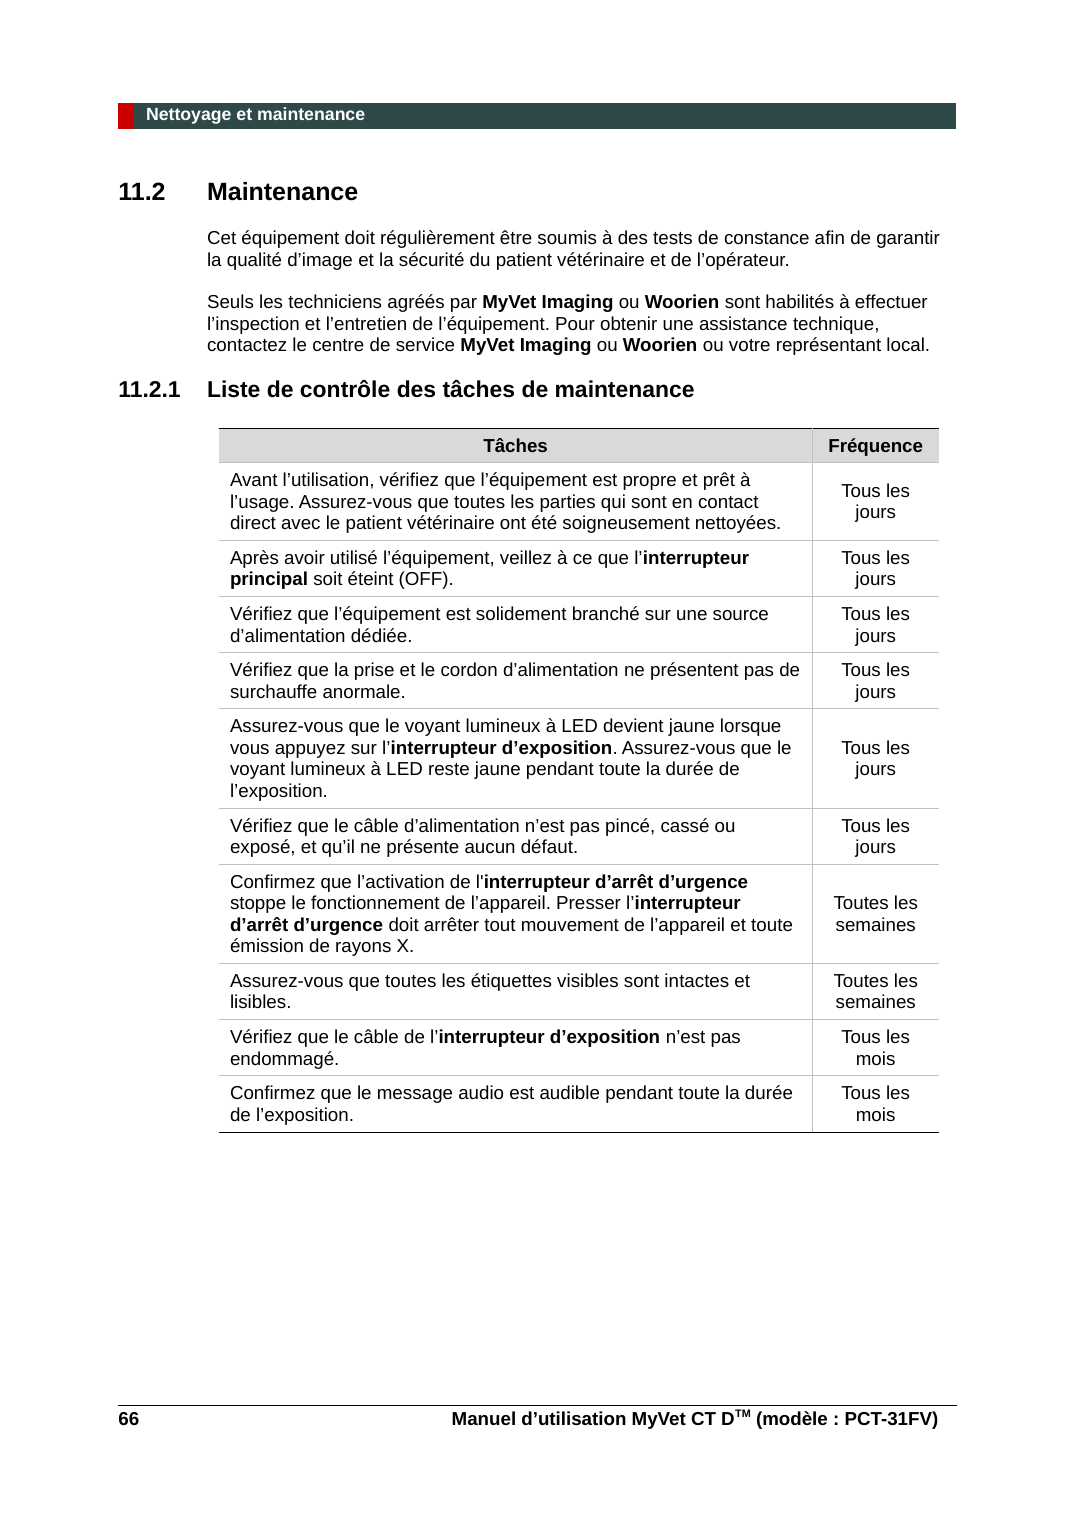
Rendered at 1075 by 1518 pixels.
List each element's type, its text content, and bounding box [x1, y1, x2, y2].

table_cell Confirmez que l’activation de l'interrupteur d’arrêt d’urgence stoppe le fonctionnement de l’appareil. Presser l’interrupteur d’arrêt d’urgence doit arrêter tout mouvement de l’appareil et toute émission de rayons X. [219, 865, 812, 963]
table_cell Vérifiez que l’équipement est solidement branché sur une source d’alimentation dédiée. [219, 597, 812, 652]
table_cell Vérifiez que la prise et le cordon d’alimentation ne présentent pas de surchauffe anormale. [219, 653, 812, 708]
table_cell Tous les jours [813, 541, 939, 596]
table_cell Tous les jours [813, 597, 939, 652]
table_cell Avant l’utilisation, vérifiez que l’équipement est propre et prêt à l’usage. Assurez-vous que toutes les parties qui sont en contact direct avec le patient vétérinaire ont été soigneusement nettoyées. [219, 463, 812, 540]
table_cell Assurez-vous que toutes les étiquettes visibles sont intactes et lisibles. [219, 964, 812, 1019]
text Seuls les techniciens agréés par MyVet Imaging ou Woorien sont habilités à effectuer l’inspection et l’entretien de l’équipement. Pour obtenir une assistance technique, contactez le centre de service MyVet Imaging ou Woorien ou votre représentant local. [207, 291, 957, 355]
subtitle Liste de contrôle des tâches de maintenance [118, 376, 957, 403]
table_cell Tous les jours [813, 653, 939, 708]
subtitle Maintenance [118, 177, 957, 206]
table_cell Vérifiez que le câble de l’interrupteur d’exposition n’est pas endommagé. [219, 1020, 812, 1075]
table_cell Toutes les semaines [813, 964, 939, 1019]
table_cell Tous les jours [813, 463, 939, 540]
table_cell Assurez-vous que le voyant lumineux à LED devient jaune lorsque vous appuyez sur l’interrupteur d’exposition. Assurez-vous que le voyant lumineux à LED reste jaune pendant toute la durée de l’exposition. [219, 709, 812, 808]
table_cell Confirmez que le message audio est audible pendant toute la durée de l’exposition. [219, 1076, 812, 1131]
table_cell Après avoir utilisé l’équipement, veillez à ce que l’interrupteur principal soit éteint (OFF). [219, 541, 812, 596]
table_cell Tous les jours [813, 809, 939, 864]
text Cet équipement doit régulièrement être soumis à des tests de constance afin de garantir la qualité d’image et la sécurité du patient vétérinaire et de l’opérateur. [207, 227, 957, 270]
table_header Tâches [219, 429, 812, 462]
table_cell Toutes les semaines [813, 865, 939, 963]
table_cell Tous les jours [813, 709, 939, 808]
table_cell Vérifiez que le câble d’alimentation n’est pas pincé, cassé ou exposé, et qu’il ne présente aucun défaut. [219, 809, 812, 864]
table_cell Tous les mois [813, 1020, 939, 1075]
table_cell Tous les mois [813, 1076, 939, 1131]
table_header Fréquence [813, 429, 939, 462]
